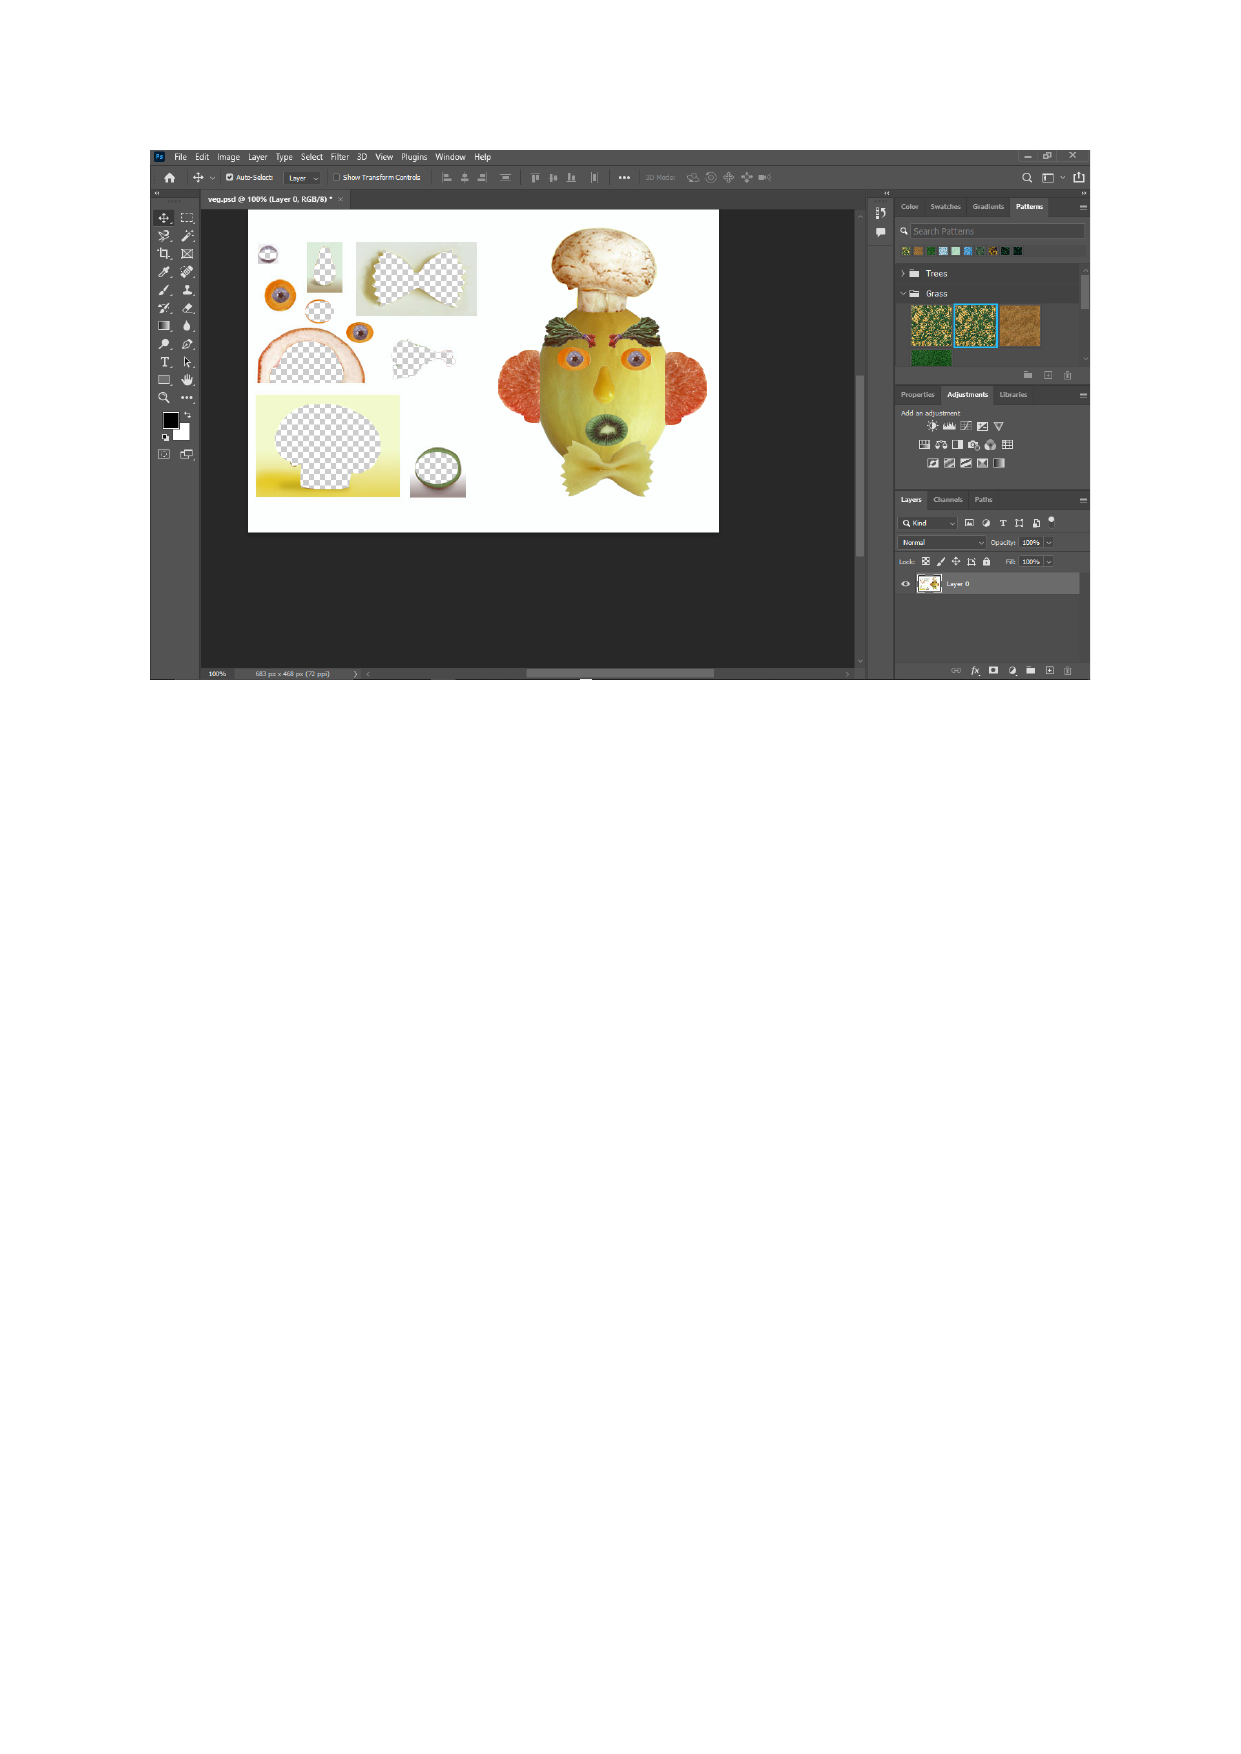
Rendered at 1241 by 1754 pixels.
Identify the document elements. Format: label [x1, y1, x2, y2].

picture [150, 150, 1091, 680]
